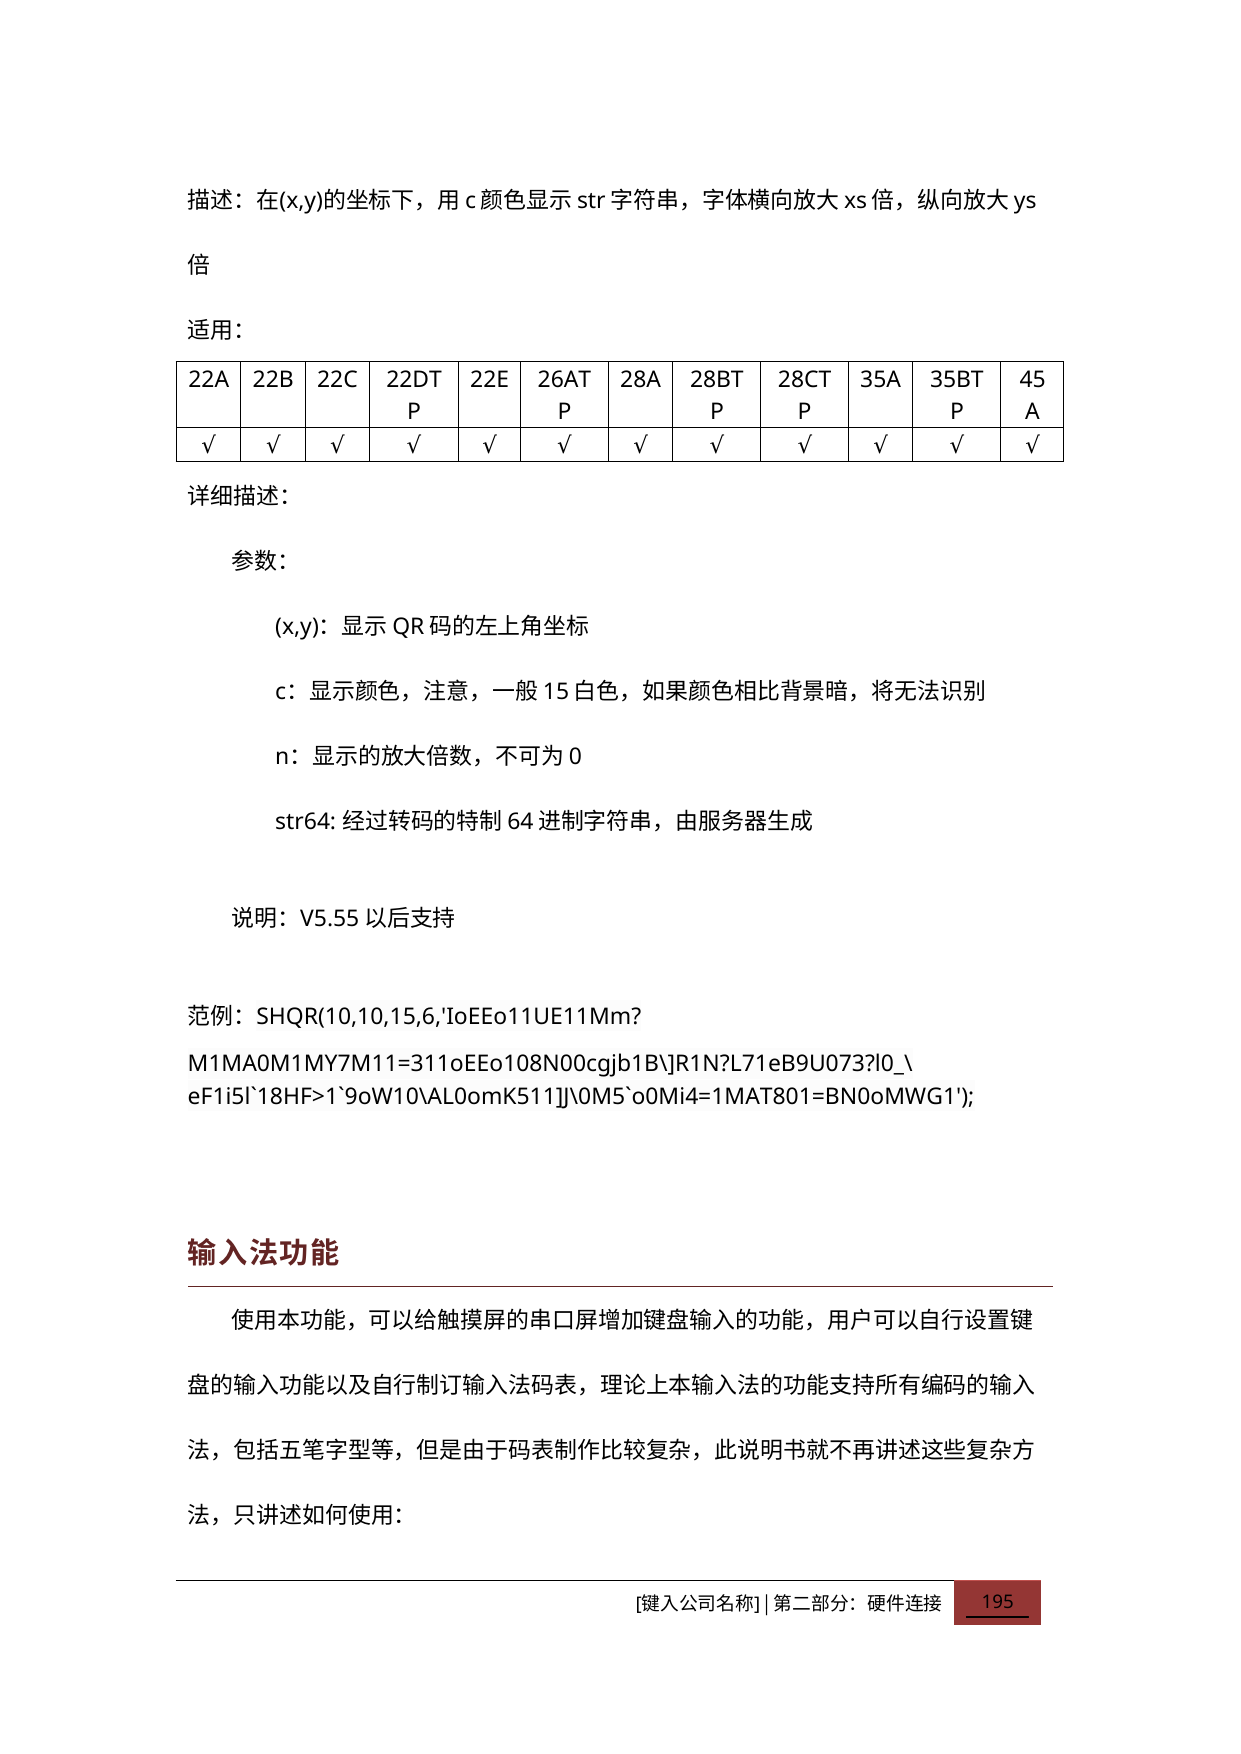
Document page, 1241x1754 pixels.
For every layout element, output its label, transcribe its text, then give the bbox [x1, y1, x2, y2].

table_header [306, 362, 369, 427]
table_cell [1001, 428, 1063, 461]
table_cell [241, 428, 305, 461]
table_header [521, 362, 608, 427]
subtitle 输入法功能 [187, 1218, 1053, 1287]
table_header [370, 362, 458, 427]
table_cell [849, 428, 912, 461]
text 详细描述： [187, 462, 1053, 527]
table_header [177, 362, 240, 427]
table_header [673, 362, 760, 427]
text 范例：SHQR(10,10,15,6,'IoEEo11UE11Mm?M1MA0M1MY7M11=311oEEo108N00cgjb1B\]R1N?L71eB9U073?l0_\eF1i5l`18HF>1`9oW10\AL0omK511]J\0M5`o0Mi4=1MAT801=BN0oMWG1'); [187, 982, 1053, 1112]
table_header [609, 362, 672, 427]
text 适用： [187, 296, 1053, 361]
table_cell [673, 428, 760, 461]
text 参数： [187, 527, 1053, 592]
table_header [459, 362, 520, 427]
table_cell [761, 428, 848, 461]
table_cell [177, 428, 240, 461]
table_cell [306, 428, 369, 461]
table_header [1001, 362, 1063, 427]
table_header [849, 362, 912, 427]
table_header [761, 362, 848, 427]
text c：显示颜色，注意，一般15白色，如果颜色相比背景暗，将无法识别 [187, 657, 1053, 722]
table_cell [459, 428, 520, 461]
text 描述：在(x,y)的坐标下，用c颜色显示str字符串，字体横向放大xs倍，纵向放大ys倍 [187, 166, 1053, 296]
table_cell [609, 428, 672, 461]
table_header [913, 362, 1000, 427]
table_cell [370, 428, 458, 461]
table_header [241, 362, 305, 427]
text 说明：V5.55以后支持 [187, 884, 1053, 949]
text 使用本功能，可以给触摸屏的串口屏增加键盘输入的功能，用户可以自行设置键盘的输入功能以及自行制订输入法码表，理论上本输入法的功能支持所有编码的输入法，包括五笔字型等，但是由于码表制作比较复杂，此说明书就不再讲述这些复杂方法，只讲述如何使用： [187, 1287, 1053, 1547]
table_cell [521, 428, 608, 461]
text (x,y)：显示QR码的左上角坐标 [187, 592, 1053, 657]
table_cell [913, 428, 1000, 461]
text str64: 经过转码的特制64进制字符串，由服务器生成 [187, 787, 1053, 852]
text n：显示的放大倍数，不可为0 [187, 722, 1053, 787]
